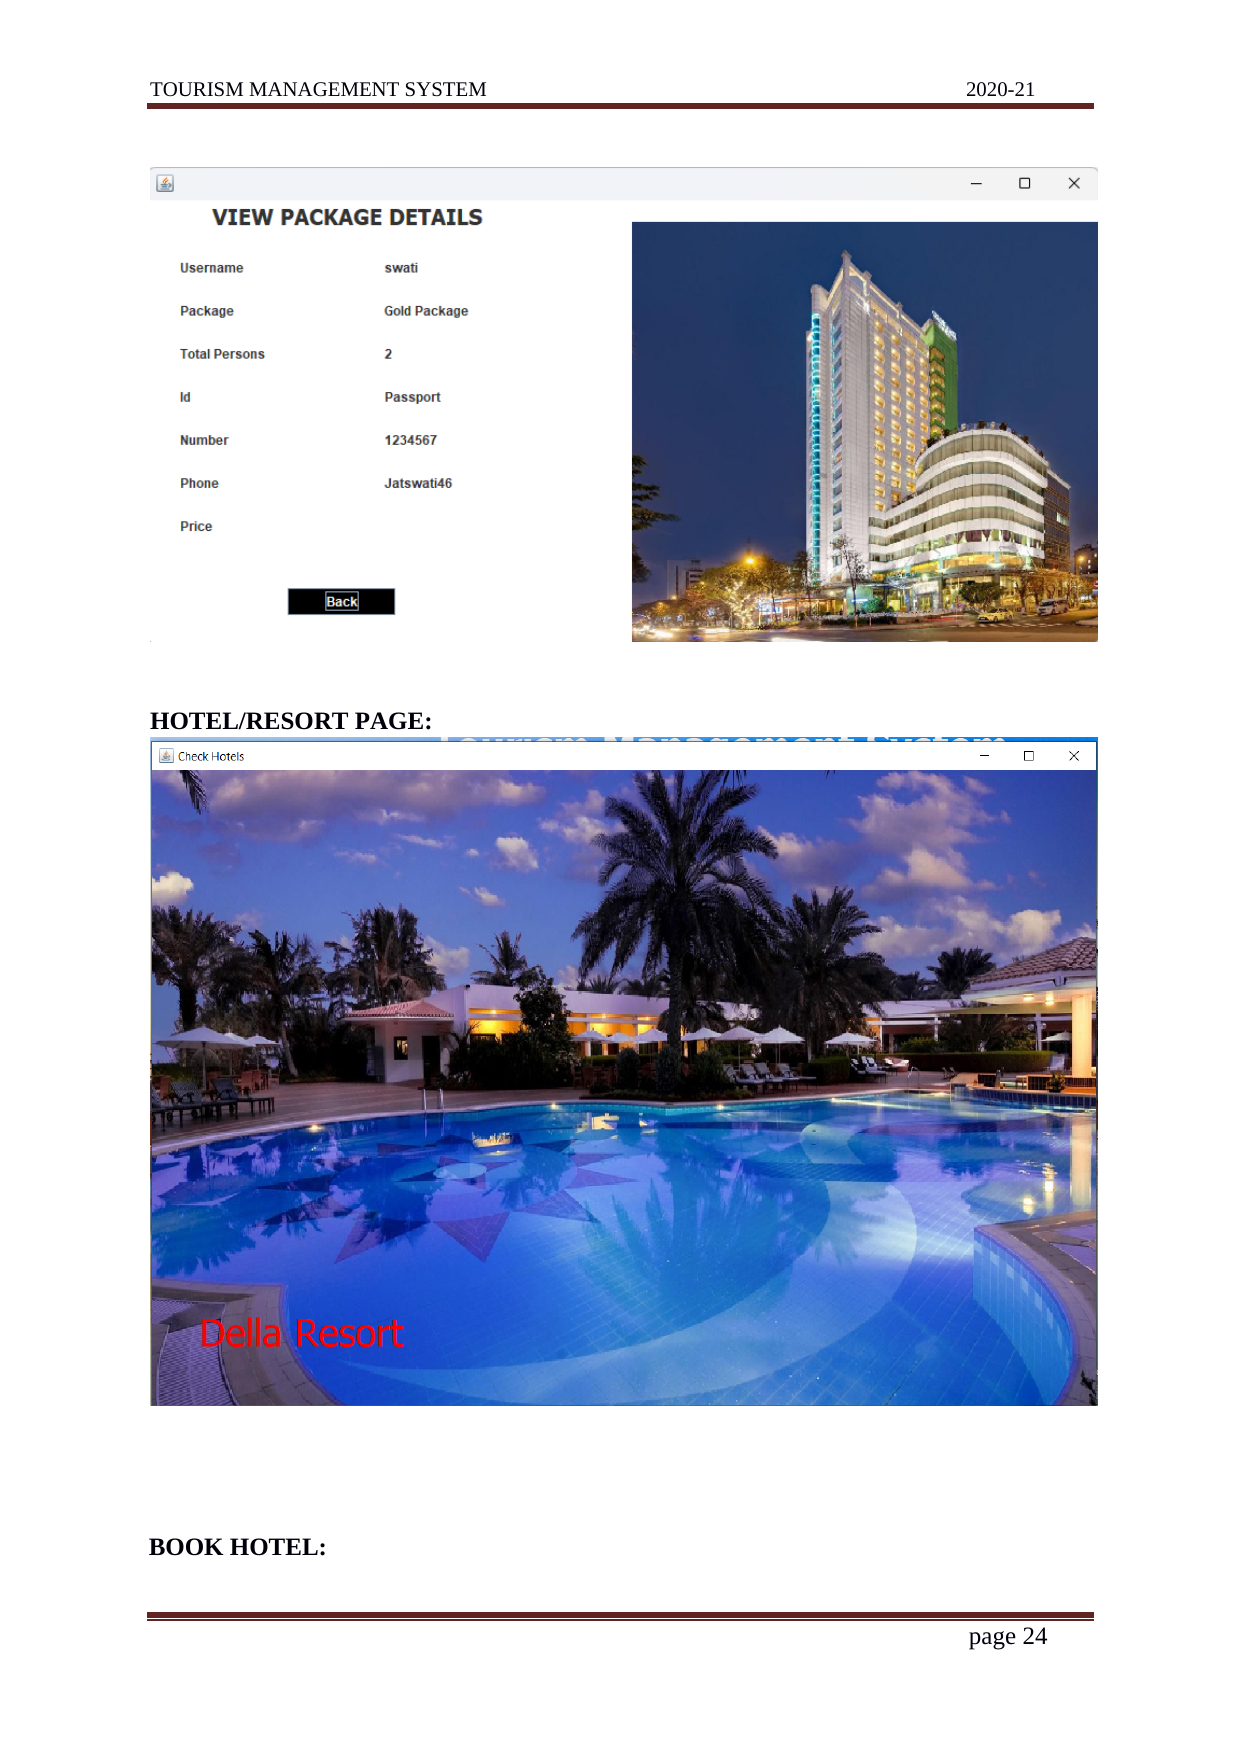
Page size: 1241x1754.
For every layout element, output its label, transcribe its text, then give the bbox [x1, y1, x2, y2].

text HOTEL/RESORT PAGE: [150, 706, 1098, 735]
picture [150, 167, 1098, 642]
text BOOK HOTEL: [148, 1532, 1098, 1561]
picture [150, 737, 1098, 1406]
